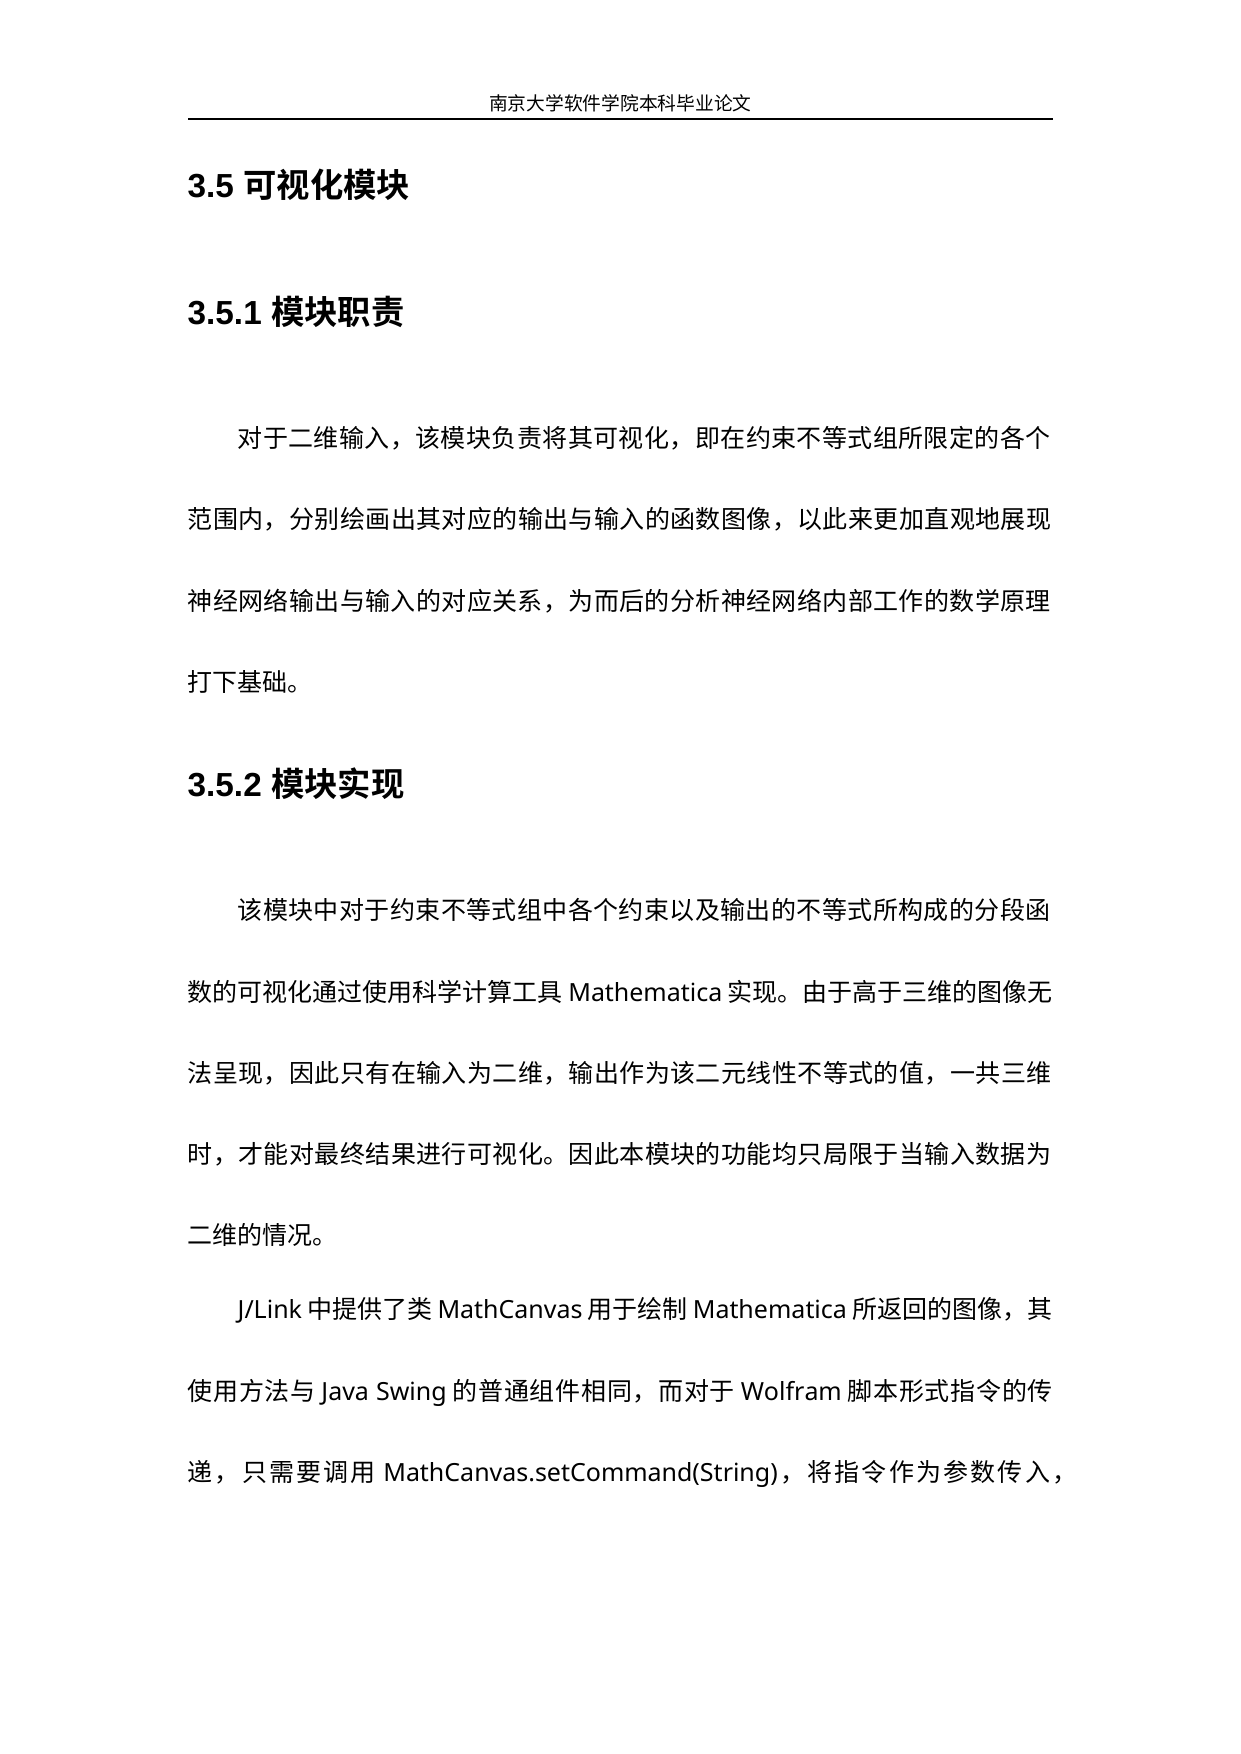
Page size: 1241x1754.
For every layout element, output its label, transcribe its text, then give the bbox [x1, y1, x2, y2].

subtitle 3.5 可视化模块 [187, 150, 1053, 215]
text 对于二维输入，该模块负责将其可视化，即在约束不等式组所限定的各个范围内，分别绘画出其对应的输出与输入的函数图像，以此来更加直观地展现神经网络输出与输入的对应关系，为而后的分析神经网络内部工作的数学原理打下基础。 [187, 404, 1053, 713]
subtitle 3.5.2 模块实现 [187, 749, 1053, 814]
subtitle 3.5.1 模块职责 [187, 277, 1053, 342]
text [187, 1276, 1053, 1503]
text 该模块中对于约束不等式组中各个约束以及输出的不等式所构成的分段函数的可视化通过使用科学计算工具Mathematica实现。由于高于三维的图像无法呈现，因此只有在输入为二维，输出作为该二元线性不等式的值，一共三维时，才能对最终结果进行可视化。因此本模块的功能均只局限于当输入数据为二维的情况。 [187, 876, 1053, 1266]
